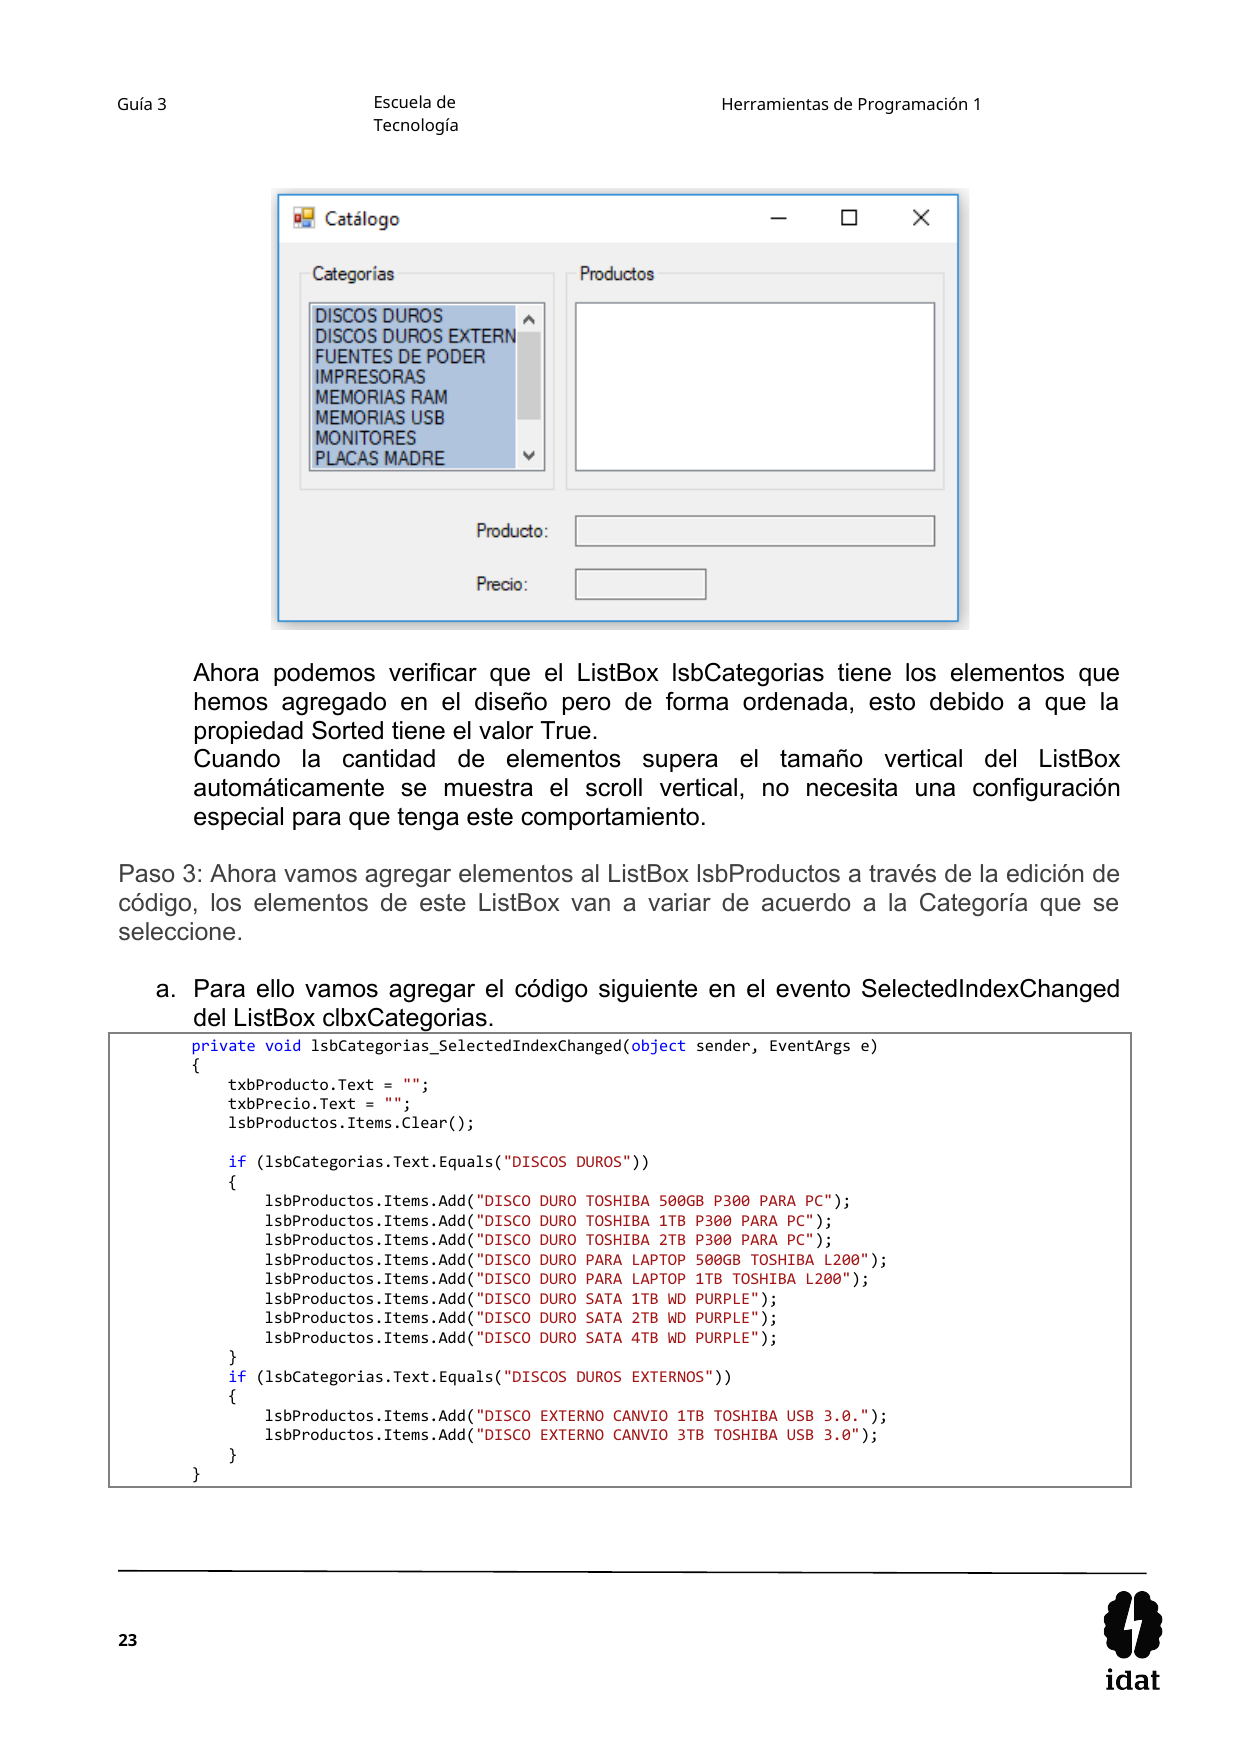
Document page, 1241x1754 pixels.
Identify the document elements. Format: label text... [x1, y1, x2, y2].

text lsbProductos.Items.Add("DISCO DURO SATA 2TB WD PURPLE"); [118, 1308, 1122, 1328]
list Cuando la cantidad de elementos supera el tamaño vertical del ListBox automáticamente se muestra el scroll vertical, no necesita una configuración especial para que tenga este comportamiento. [193, 744, 1122, 831]
text private void lsbCategorias_SelectedIndexChanged(object sender, EventArgs e) [110, 1034, 1130, 1055]
text { [118, 1055, 1122, 1075]
text } [118, 1347, 1122, 1367]
picture [271, 188, 970, 630]
text lsbProductos.Items.Add("DISCO DURO PARA LAPTOP 1TB TOSHIBA L200"); [118, 1269, 1122, 1289]
text { [118, 1172, 1122, 1192]
list Para ello vamos agregar el código siguiente en el evento SelectedIndexChanged del ListBox clbxCategorias. [156, 974, 1122, 1032]
text lsbProductos.Items.Add("DISCO DURO TOSHIBA 500GB P300 PARA PC"); [118, 1192, 1122, 1211]
text if (lsbCategorias.Text.Equals("DISCOS DUROS")) [118, 1153, 1122, 1172]
text txbPrecio.Text = ""; [118, 1094, 1122, 1114]
text lsbProductos.Items.Clear(); [118, 1114, 1122, 1133]
text if (lsbCategorias.Text.Equals("DISCOS DUROS EXTERNOS")) [118, 1367, 1122, 1386]
text } [118, 1445, 1122, 1460]
text lsbProductos.Items.Add("DISCO DURO SATA 4TB WD PURPLE"); [118, 1328, 1122, 1347]
text Paso 3: Ahora vamos agregar elementos al ListBox lsbProductos a través de la edición de código, los elementos de este ListBox van a variar de acuerdo a la Categoría que se seleccione. [118, 859, 1122, 945]
text lsbProductos.Items.Add("DISCO DURO PARA LAPTOP 500GB TOSHIBA L200"); [118, 1250, 1122, 1269]
text lsbProductos.Items.Add("DISCO DURO TOSHIBA 2TB P300 PARA PC"); [118, 1231, 1122, 1250]
text lsbProductos.Items.Add("DISCO EXTERNO CANVIO 3TB TOSHIBA USB 3.0"); [118, 1425, 1122, 1445]
text lsbProductos.Items.Add("DISCO DURO SATA 1TB WD PURPLE"); [118, 1289, 1122, 1308]
picture [1103, 1591, 1163, 1690]
text lsbProductos.Items.Add("DISCO EXTERNO CANVIO 1TB TOSHIBA USB 3.0."); [118, 1406, 1122, 1425]
text { [118, 1386, 1122, 1406]
text } [110, 1460, 1130, 1486]
list Ahora podemos verificar que el ListBox lsbCategorias tiene los elementos que hemos agregado en el diseño pero de forma ordenada, esto debido a que la propiedad Sorted tiene el valor True. [193, 658, 1122, 744]
text txbProducto.Text = ""; [118, 1075, 1122, 1094]
text lsbProductos.Items.Add("DISCO DURO TOSHIBA 1TB P300 PARA PC"); [118, 1211, 1122, 1231]
